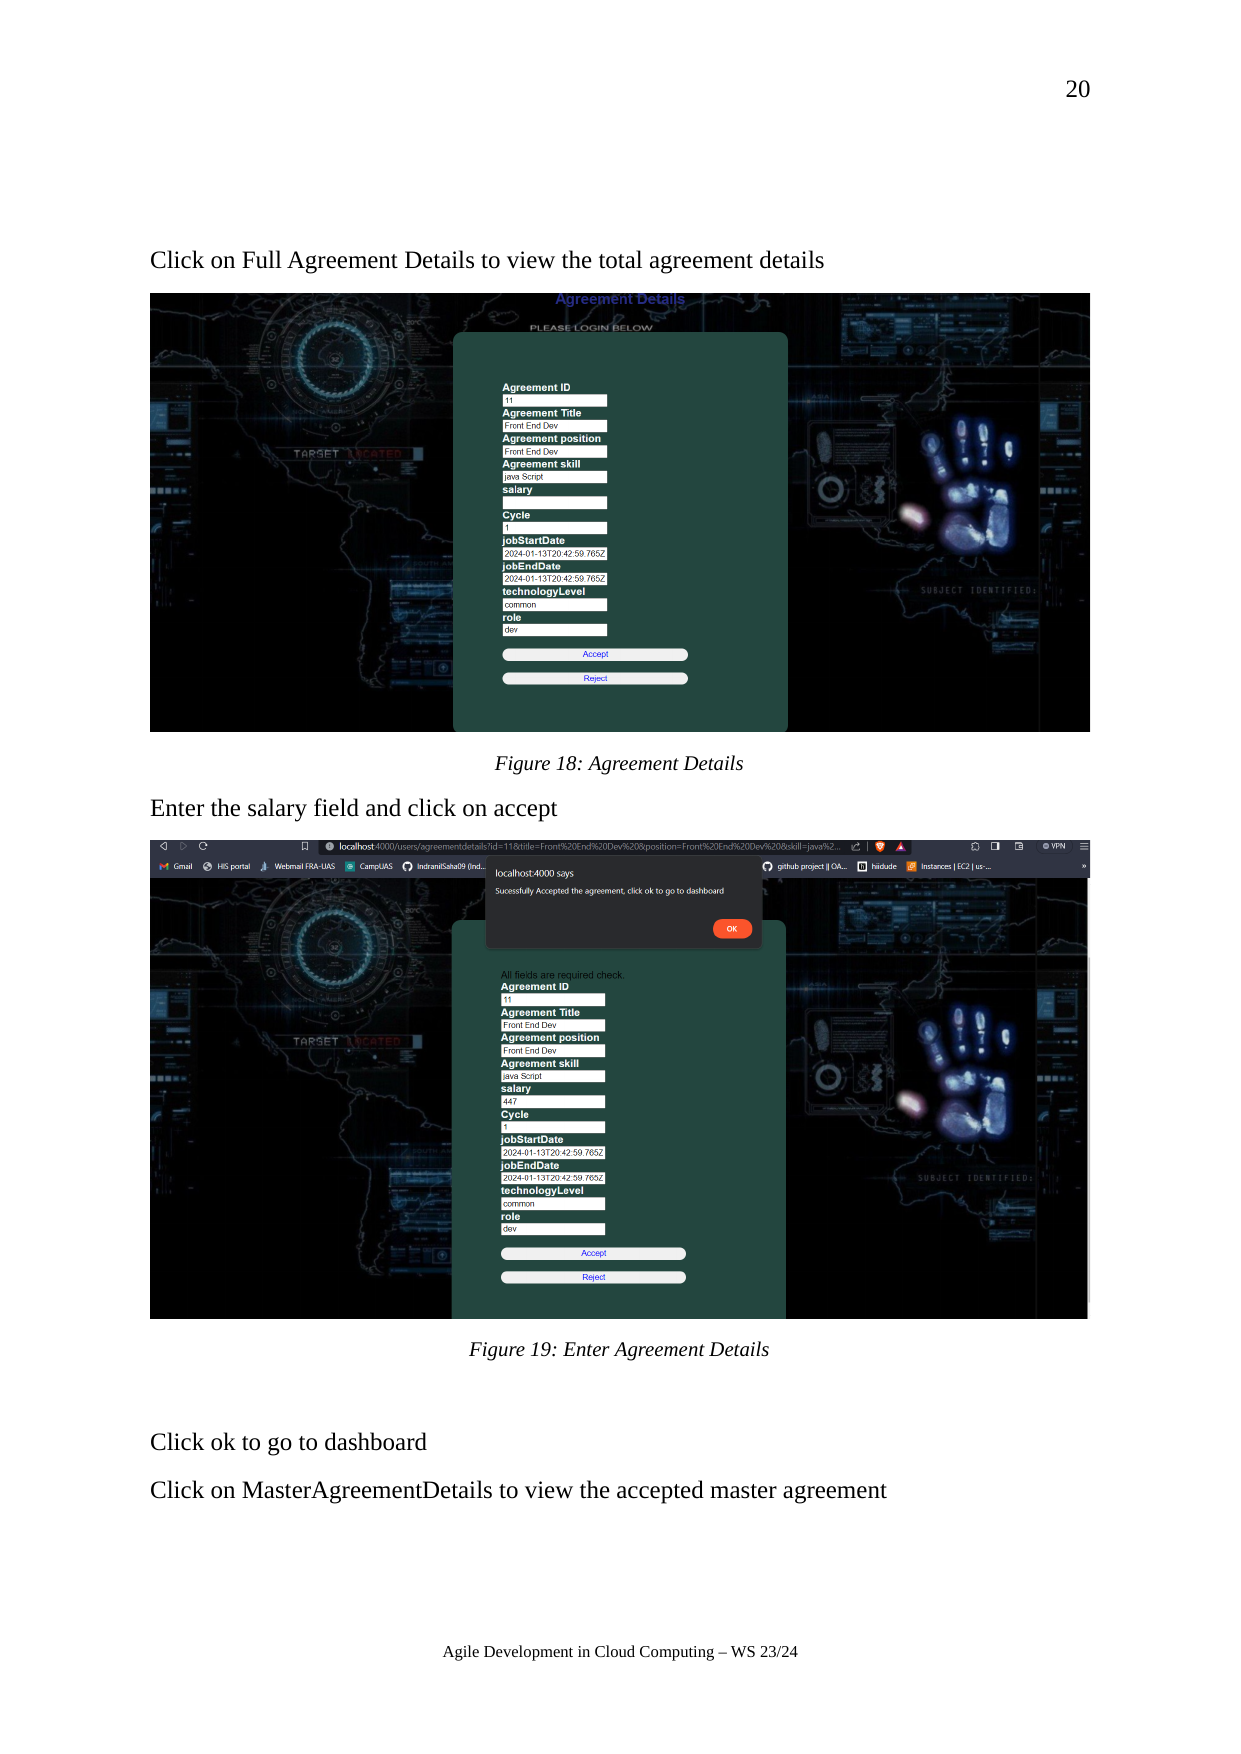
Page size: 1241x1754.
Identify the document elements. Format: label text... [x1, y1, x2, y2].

text Click ok to go to dashboard [150, 1427, 1090, 1456]
picture [150, 293, 1091, 732]
text Figure 19: Enter Agreement Details [150, 1337, 1090, 1361]
text Click on Full Agreement Details to view the total agreement details [150, 245, 1090, 274]
text Enter the salary field and click on accept [150, 793, 1090, 822]
text Click on MasterAgreementDetails to view the accepted master agreement [150, 1475, 1090, 1504]
picture [150, 840, 1091, 1319]
text Figure 18: Agreement Details [150, 751, 1090, 774]
